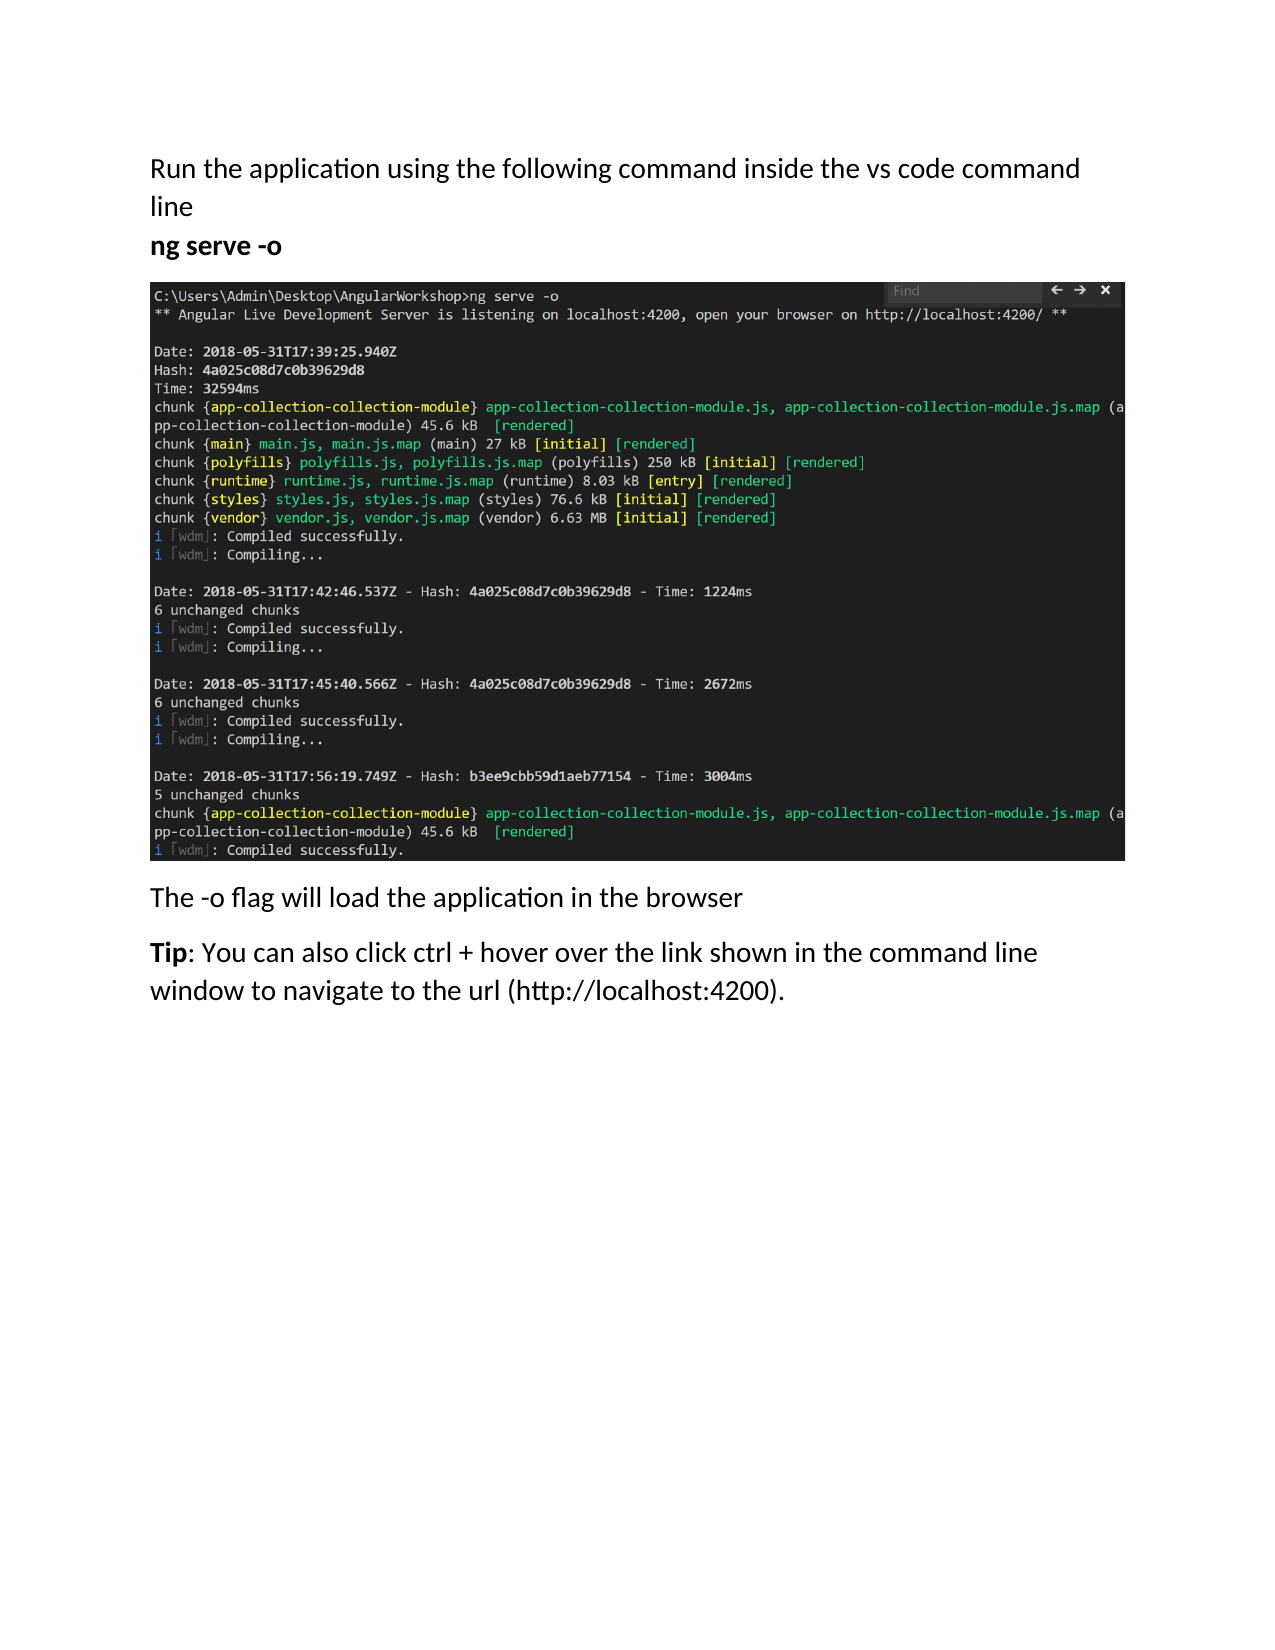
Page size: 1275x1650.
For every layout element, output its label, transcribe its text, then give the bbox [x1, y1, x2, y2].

text Run the application using the following command inside the vs code command line ng serve -o [150, 150, 1125, 262]
picture [150, 282, 1125, 861]
text The -o flag will load the application in the browser [150, 879, 1125, 914]
text Tip: You can also click ctrl + hover over the link shown in the command line window to navigate to the url (http://localhost:4200). [150, 934, 1125, 1008]
